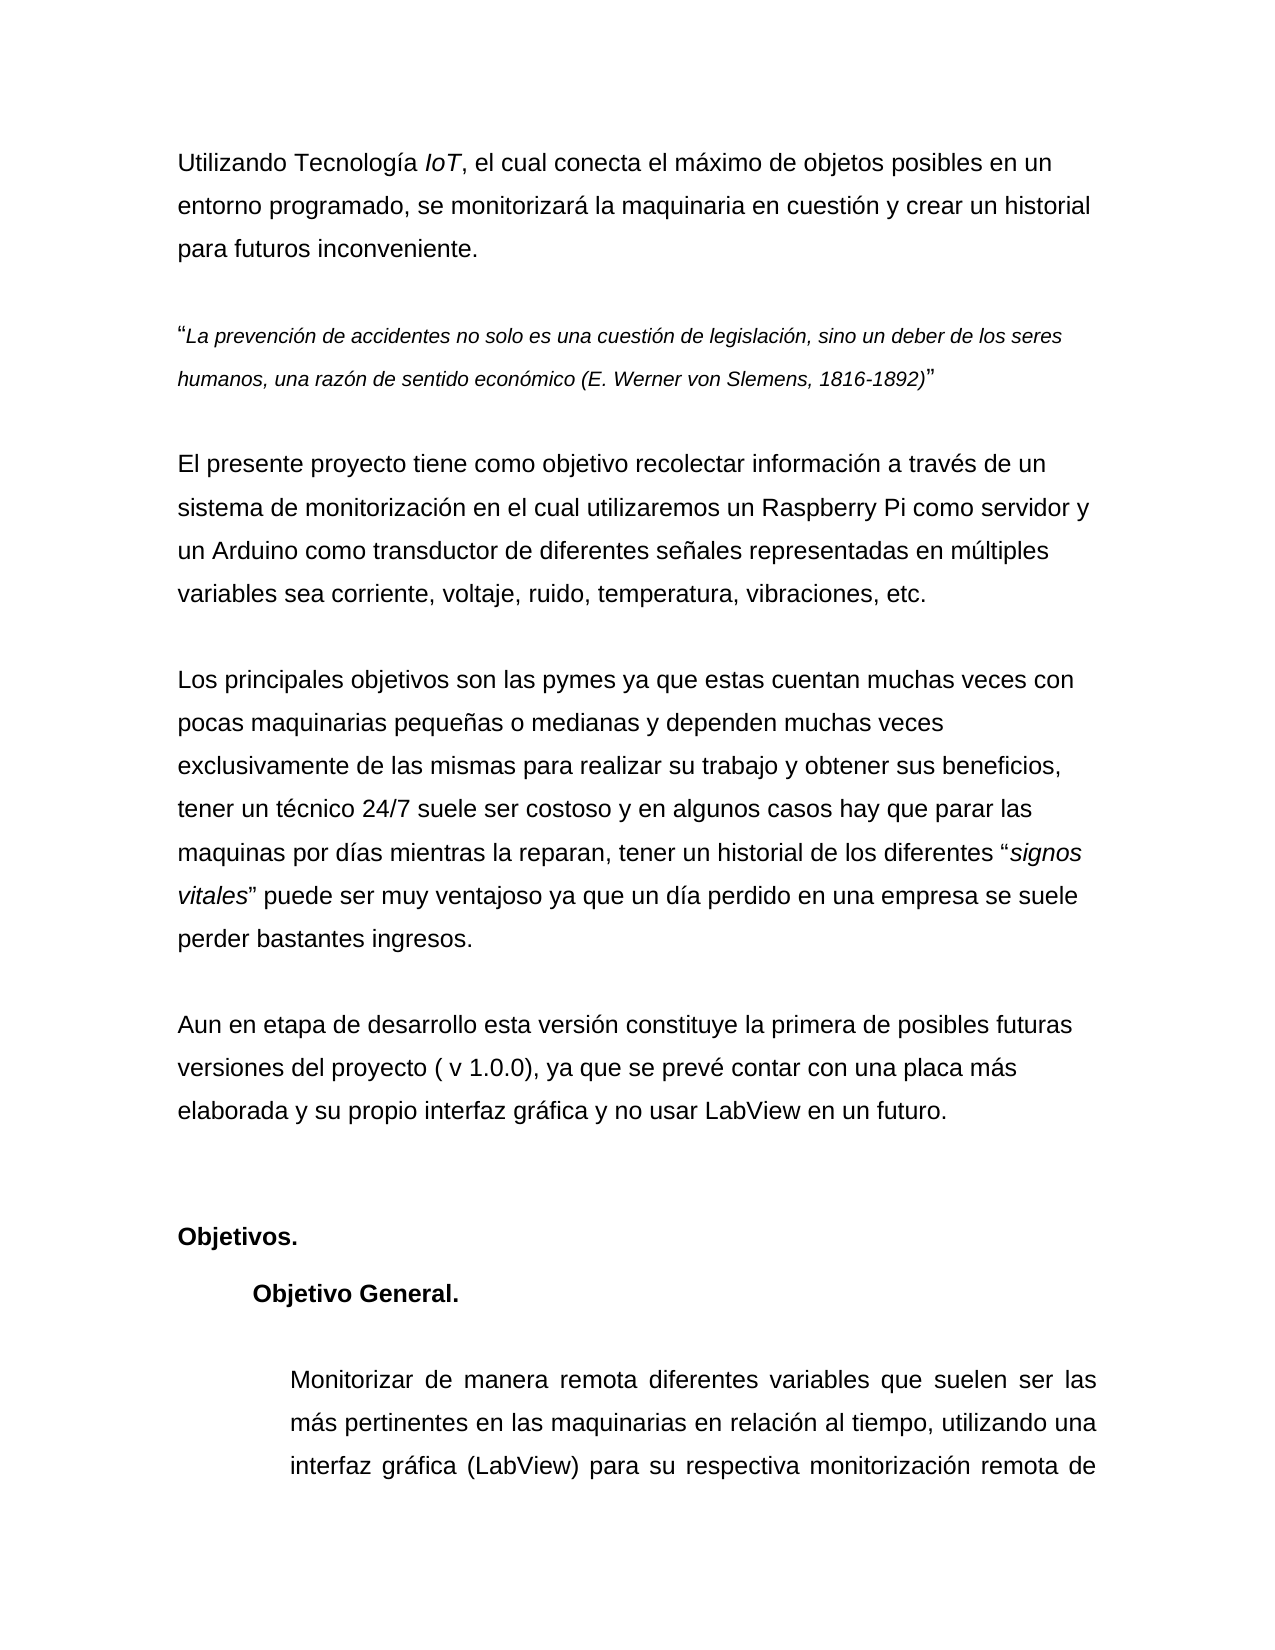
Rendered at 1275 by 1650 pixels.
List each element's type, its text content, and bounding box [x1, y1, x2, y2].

text Objetivos. [177, 1222, 1098, 1251]
text El presente proyecto tiene como objetivo recolectar información a través de un sistema de monitorización en el cual utilizaremos un Raspberry Pi como servidor y un Arduino como transductor de diferentes señales representadas en múltiples variables sea corriente, voltaje, ruido, temperatura, vibraciones, etc. [177, 449, 1098, 608]
text Objetivo General. [177, 1279, 1098, 1307]
text “La prevención de accidentes no solo es una cuestión de legislación, sino un deber de los seres humanos, una razón de sentido económico (E. Werner von Slemens, 1816-1892)” [177, 320, 1098, 392]
text Utilizando Tecnología IoT, el cual conecta el máximo de objetos posibles en un entorno programado, se monitorizará la maquinaria en cuestión y crear un historial para futuros inconveniente. [177, 148, 1098, 263]
text Aun en etapa de desarrollo esta versión constituye la primera de posibles futuras versiones del proyecto ( v 1.0.0), ya que se prevé contar con una placa más elaborada y su propio interfaz gráfica y no usar LabView en un futuro. [177, 1010, 1098, 1125]
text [290, 1365, 1098, 1480]
text Los principales objetivos son las pymes ya que estas cuentan muchas veces con pocas maquinarias pequeñas o medianas y dependen muchas veces exclusivamente de las mismas para realizar su trabajo y obtener sus beneficios, tener un técnico 24/7 suele ser costoso y en algunos casos hay que parar las maquinas por días mientras la reparan, tener un historial de los diferentes “signos vitales” puede ser muy ventajoso ya que un día perdido en una empresa se suele perder bastantes ingresos. [177, 665, 1098, 953]
